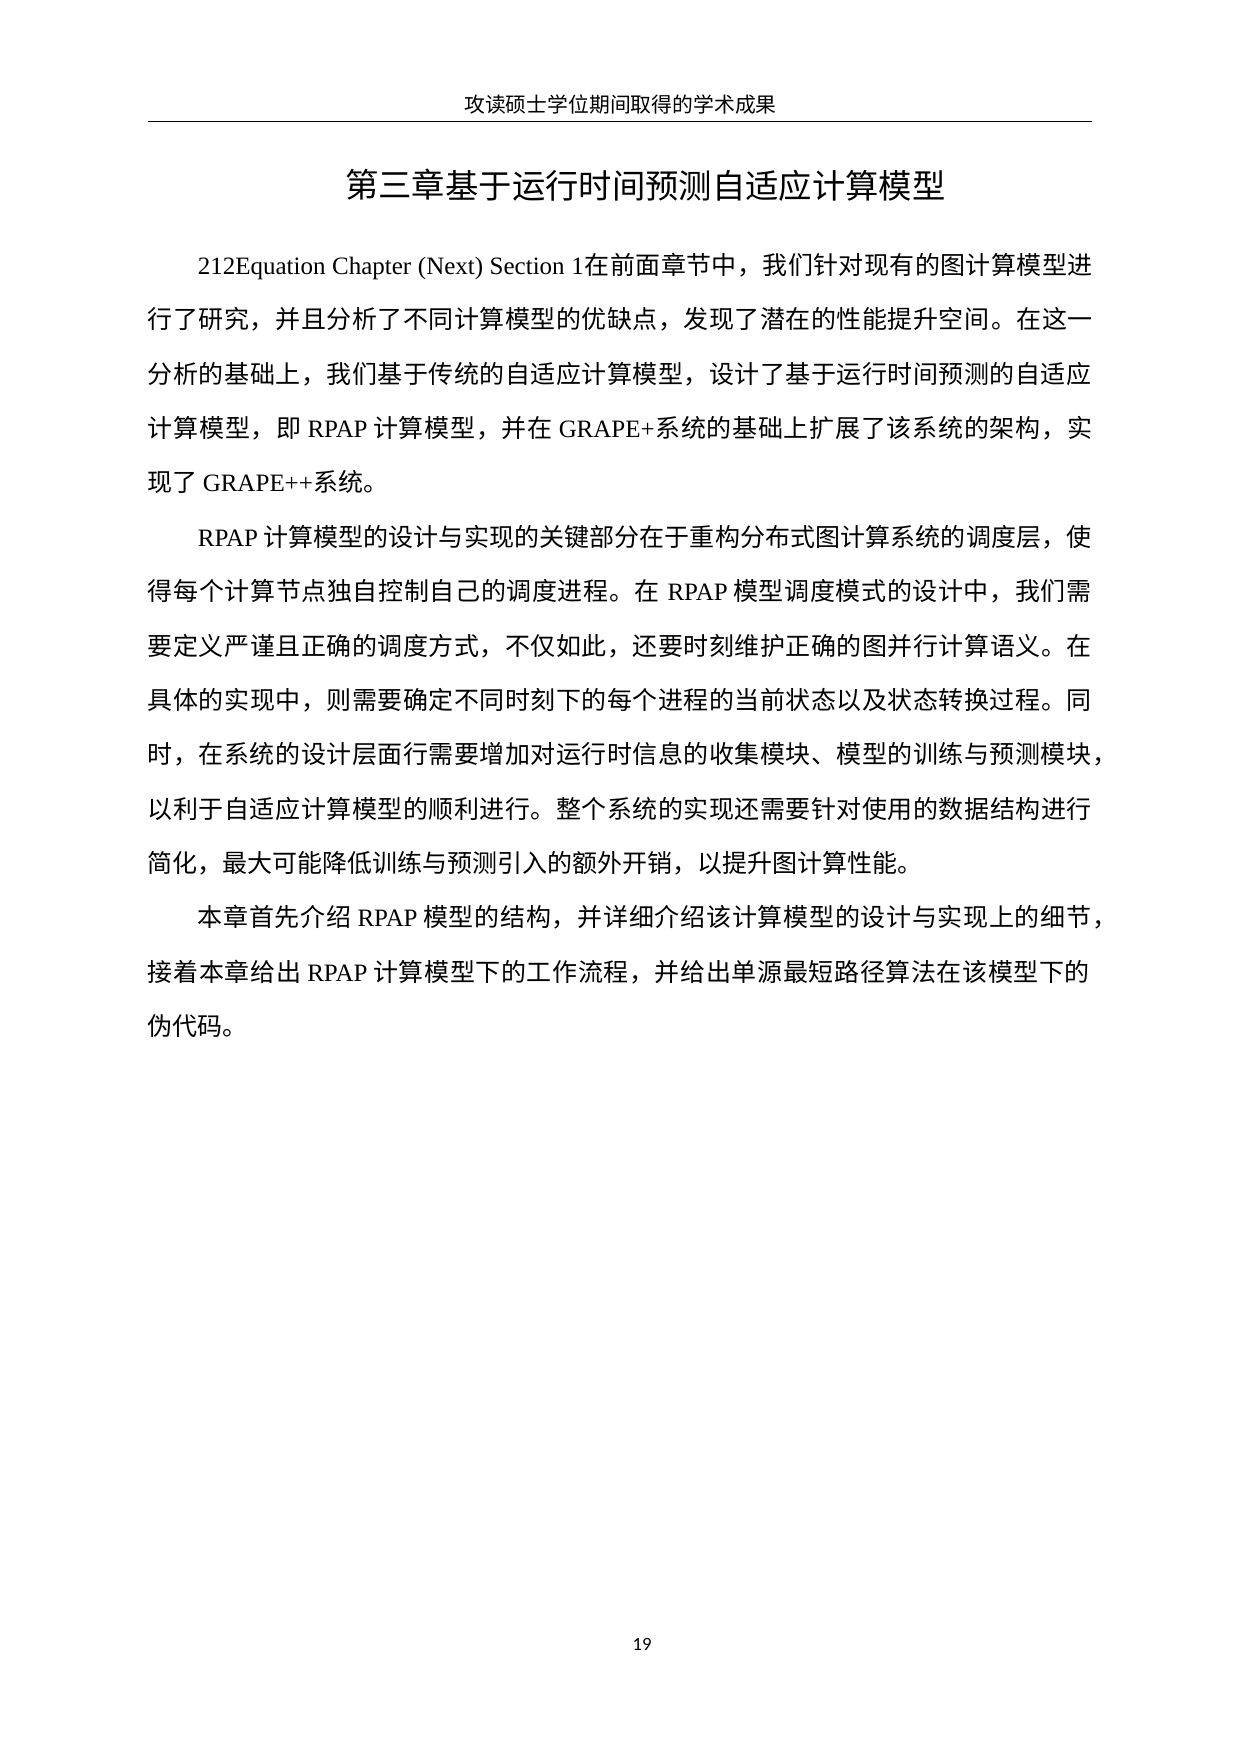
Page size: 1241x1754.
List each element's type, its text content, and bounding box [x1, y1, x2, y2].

text RPAP计算模型的设计与实现的关键部分在于重构分布式图计算系统的调度层，使得每个计算节点独自控制自己的调度进程。在RPAP模型调度模式的设计中，我们需要定义严谨且正确的调度方式，不仅如此，还要时刻维护正确的图并行计算语义。在具体的实现中，则需要确定不同时刻下的每个进程的当前状态以及状态转换过程。同时，在系统的设计层面行需要增加对运行时信息的收集模块、模型的训练与预测模块，以利于自适应计算模型的顺利进行。整个系统的实现还需要针对使用的数据结构进行简化，最大可能降低训练与预测引入的额外开销，以提升图计算性能。 [148, 517, 1092, 880]
text 本章首先介绍RPAP模型的结构，并详细介绍该计算模型的设计与实现上的细节，接着本章给出RPAP计算模型下的工作流程，并给出单源最短路径算法在该模型下的伪代码。 [148, 898, 1092, 1043]
text 在前面章节中，我们针对现有的图计算模型进行了研究，并且分析了不同计算模型的优缺点，发现了潜在的性能提升空间。在这一分析的基础上，我们基于传统的自适应计算模型，设计了基于运行时间预测的自适应计算模型，即RPAP计算模型，并在GRAPE+系统的基础上扩展了该系统的架构，实现了GRAPE++系统。 [148, 245, 1092, 499]
subtitle 基于运行时间预测自适应计算模型 [148, 160, 1092, 209]
